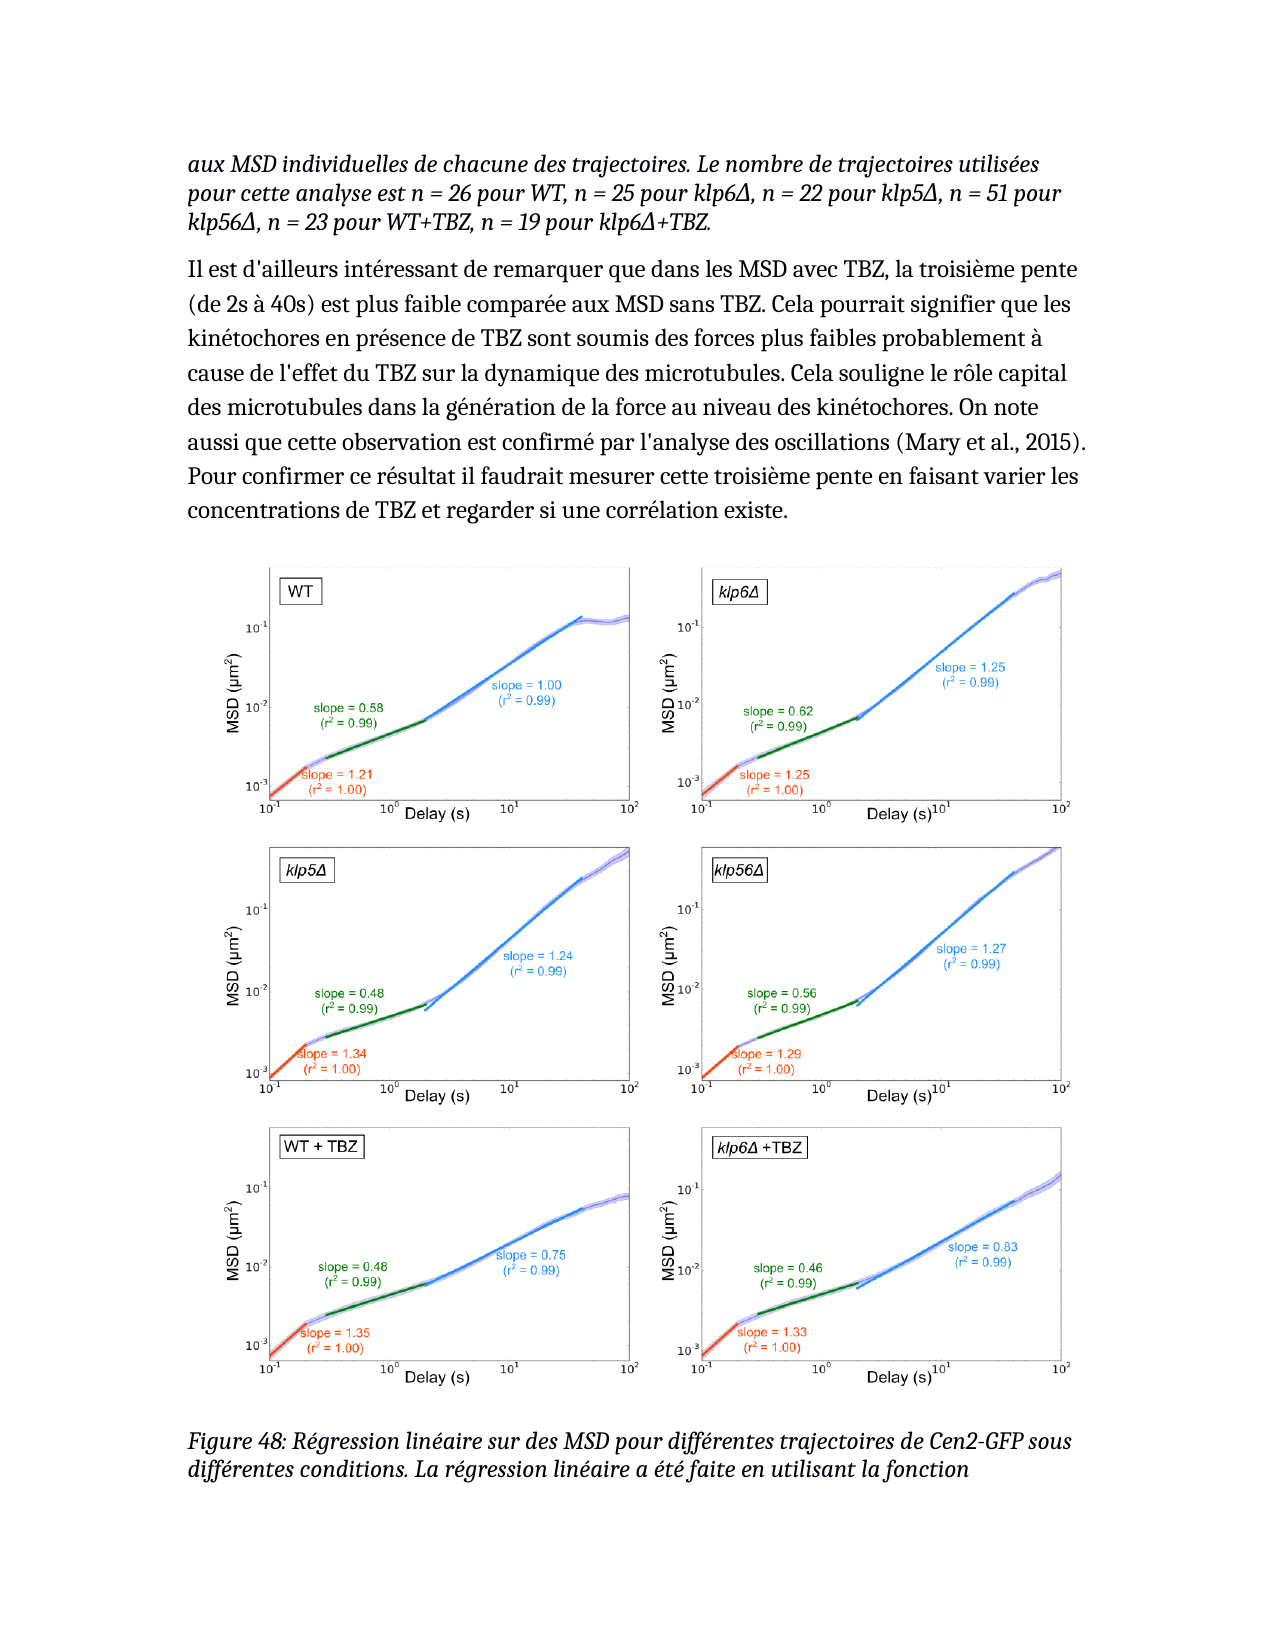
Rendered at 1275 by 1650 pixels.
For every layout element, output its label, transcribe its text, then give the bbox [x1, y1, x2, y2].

picture [206, 549, 1088, 1406]
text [187, 1427, 1087, 1484]
text Il est d'ailleurs intéressant de remarquer que dans les MSD avec TBZ, la troisième pente (de 2s à 40s) est plus faible comparée aux MSD sans TBZ. Cela pourrait signifier que les kinétochores en présence de TBZ sont soumis des forces plus faibles probablement à cause de l'effet du TBZ sur la dynamique des microtubules. Cela souligne le rôle capital des microtubules dans la génération de la force au niveau des kinétochores. On note aussi que cette observation est confirmé par l'analyse des oscillations (Mary et al., 2015). Pour confirmer ce résultat il faudrait mesurer cette troisième pente en faisant varier les concentrations de TBZ et regarder si une corrélation existe. [187, 255, 1087, 525]
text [187, 150, 1087, 236]
